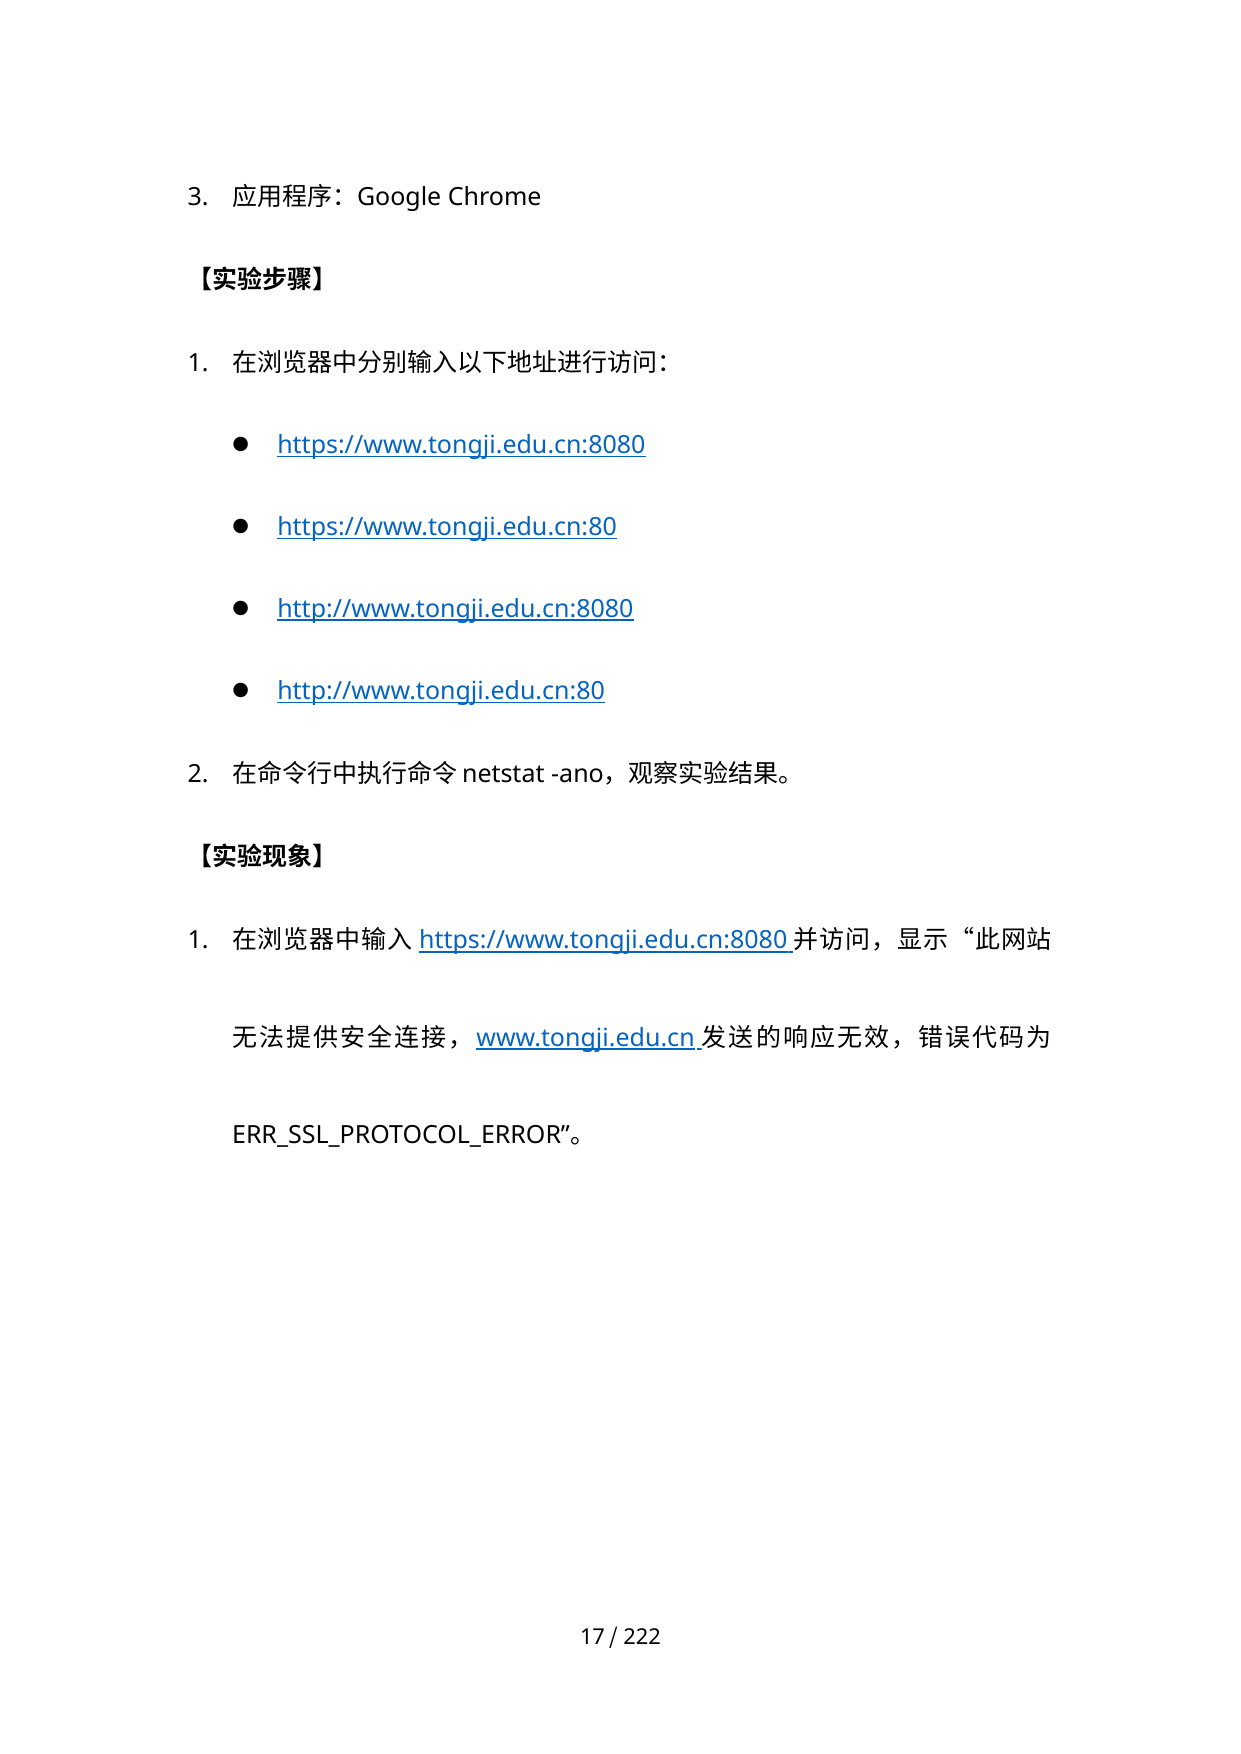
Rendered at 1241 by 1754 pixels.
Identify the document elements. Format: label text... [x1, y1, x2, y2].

list https://www.tongji.edu.cn:8080 [231, 411, 1053, 476]
list http://www.tongji.edu.cn:80 [231, 657, 1053, 722]
list 应用程序：Google Chrome [187, 162, 1053, 227]
list http://www.tongji.edu.cn:8080 [231, 575, 1053, 640]
list 在浏览器中分别输入以下地址进行访问： [187, 328, 1053, 393]
list https://www.tongji.edu.cn:80 [231, 493, 1053, 558]
text 【实验步骤】 [187, 245, 1053, 310]
list 在命令行中执行命令netstat -ano，观察实验结果。 [187, 739, 1053, 804]
list 在浏览器中输入https://www.tongji.edu.cn:8080并访问，显示“此网站无法提供安全连接，www.tongji.edu.cn发送的响应无效，错误代码为ERR_SSL_PROTOCOL_ERROR”。 [187, 906, 1053, 1166]
text 【实验现象】 [187, 822, 1053, 887]
